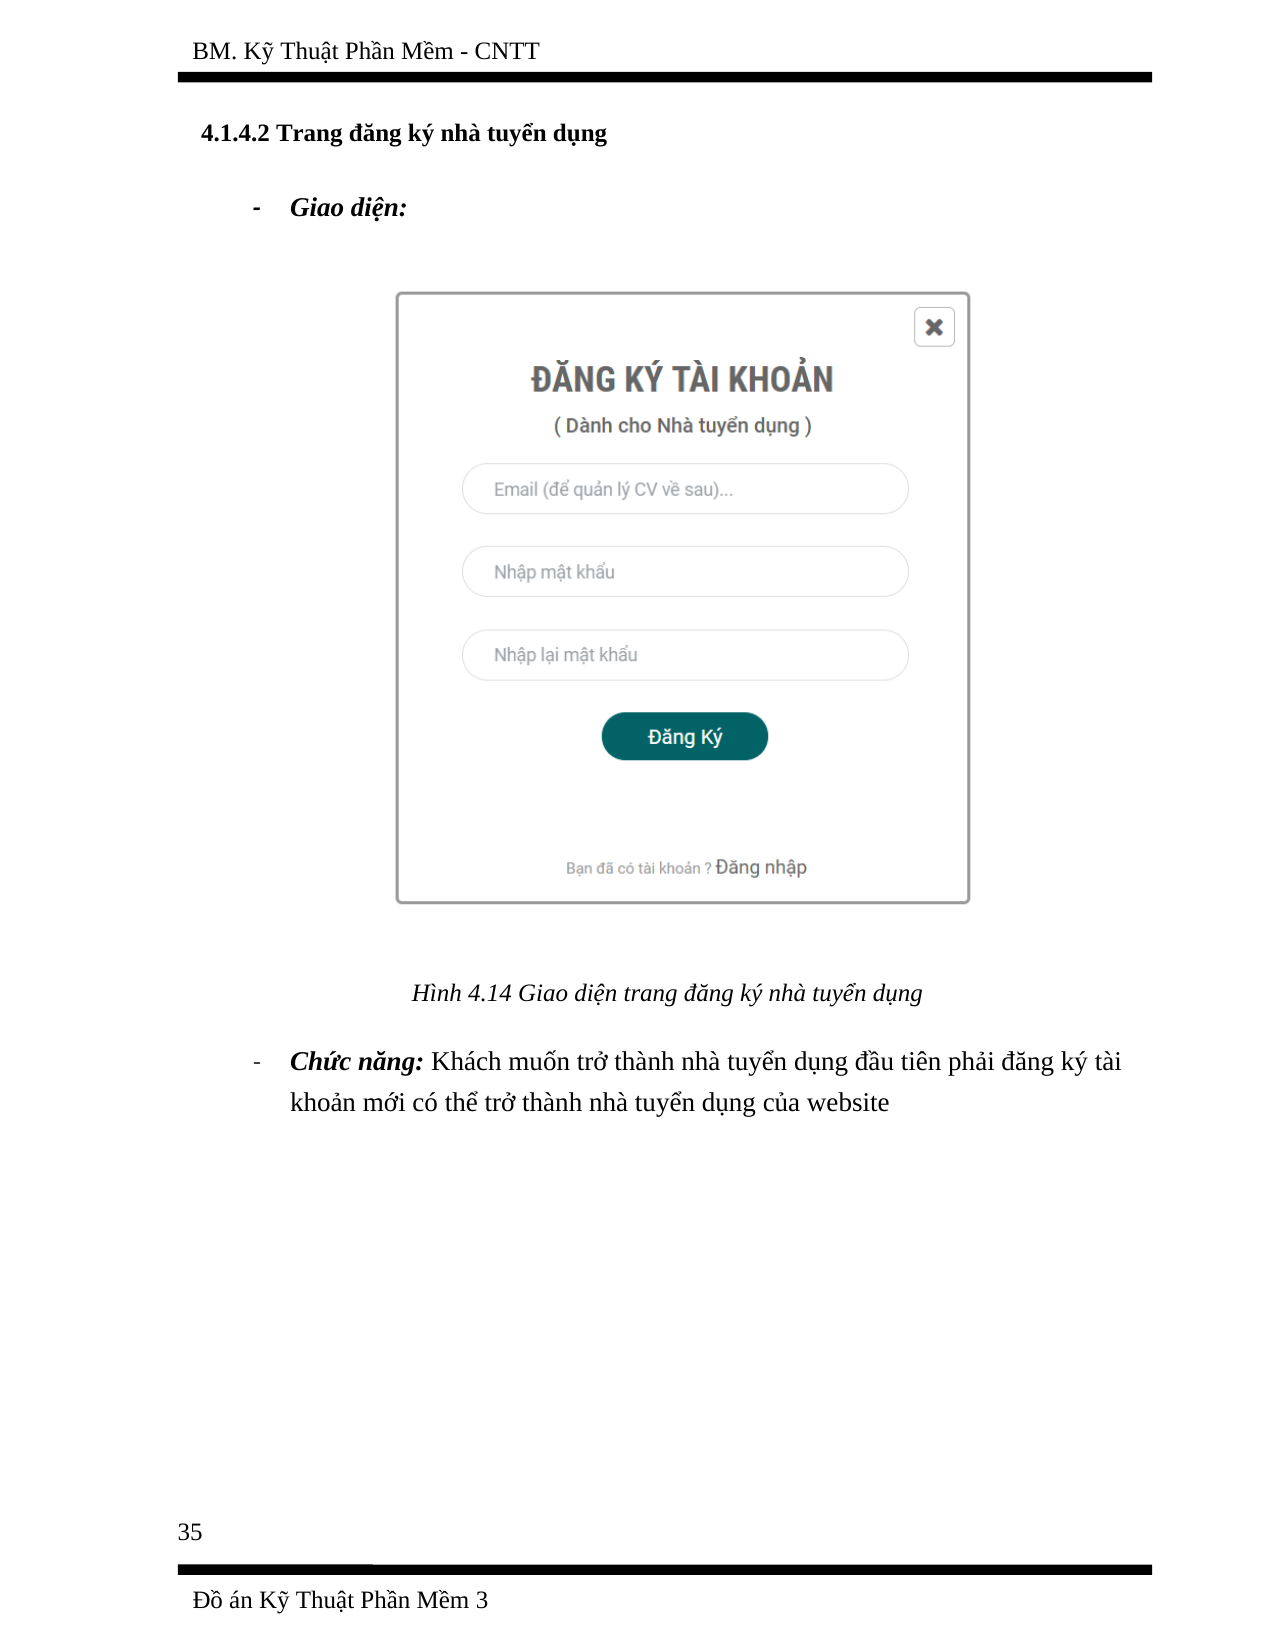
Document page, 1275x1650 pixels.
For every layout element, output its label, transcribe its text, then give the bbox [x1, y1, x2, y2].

list Giao diện: [252, 191, 1157, 223]
text 4.1.4.2 Trang đăng ký nhà tuyển dụng [201, 118, 1157, 147]
list Chức năng: Khách muốn trở thành nhà tuyển dụng đầu tiên phải đăng ký tài khoản mới có thể trở thành nhà tuyển dụng của website [252, 1045, 1157, 1117]
text Hình 4.14 Giao diện trang đăng ký nhà tuyển dụng [177, 978, 1157, 1006]
picture [364, 262, 1003, 940]
